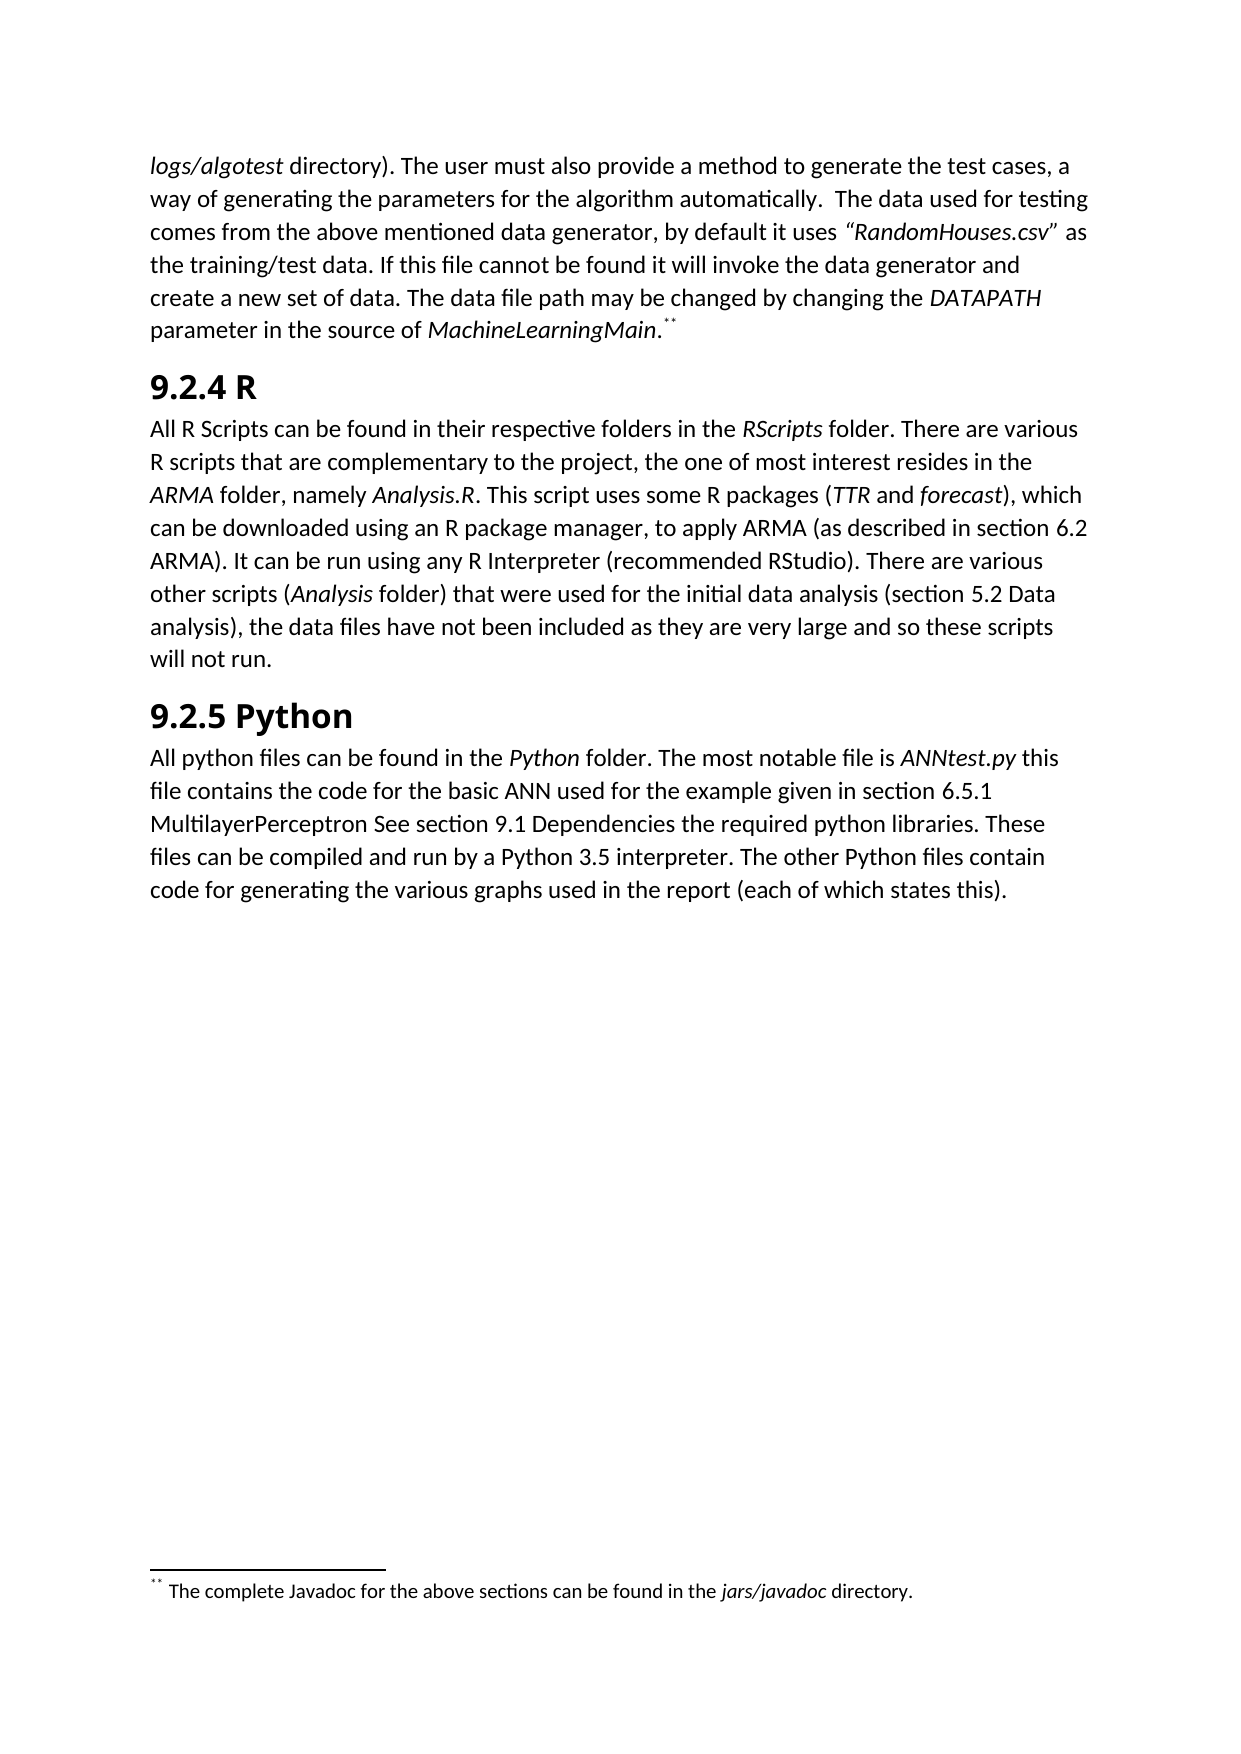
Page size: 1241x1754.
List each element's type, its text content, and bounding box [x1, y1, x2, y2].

subtitle 9.2.4 R [150, 364, 1090, 409]
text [150, 150, 1090, 345]
subtitle 9.2.5 Python [150, 693, 1090, 738]
text All R Scripts can be found in their respective folders in the RScripts folder. There are various R scripts that are complementary to the project, the one of most interest resides in the ARMA folder, namely Analysis.R. This script uses some R packages (TTR and forecast), which can be downloaded using an R package manager, to apply ARMA (as described in section 6.2). It can be run using any R Interpreter (recommended RStudio). There are various other scripts (Analysis folder) that were used for the initial data analysis (section 5.2), the data files have not been included as they are very large and so these scripts will not run. [150, 413, 1090, 674]
text All python files can be found in the Python folder. The most notable file is ANNtest.py this file contains the code for the basic ANN used for the example given in section 6.5.1 See section 9.1 the required python libraries. These files can be compiled and run by a Python 3.5 interpreter. The other Python files contain code for generating the various graphs used in the report (each of which states this). [150, 742, 1090, 904]
